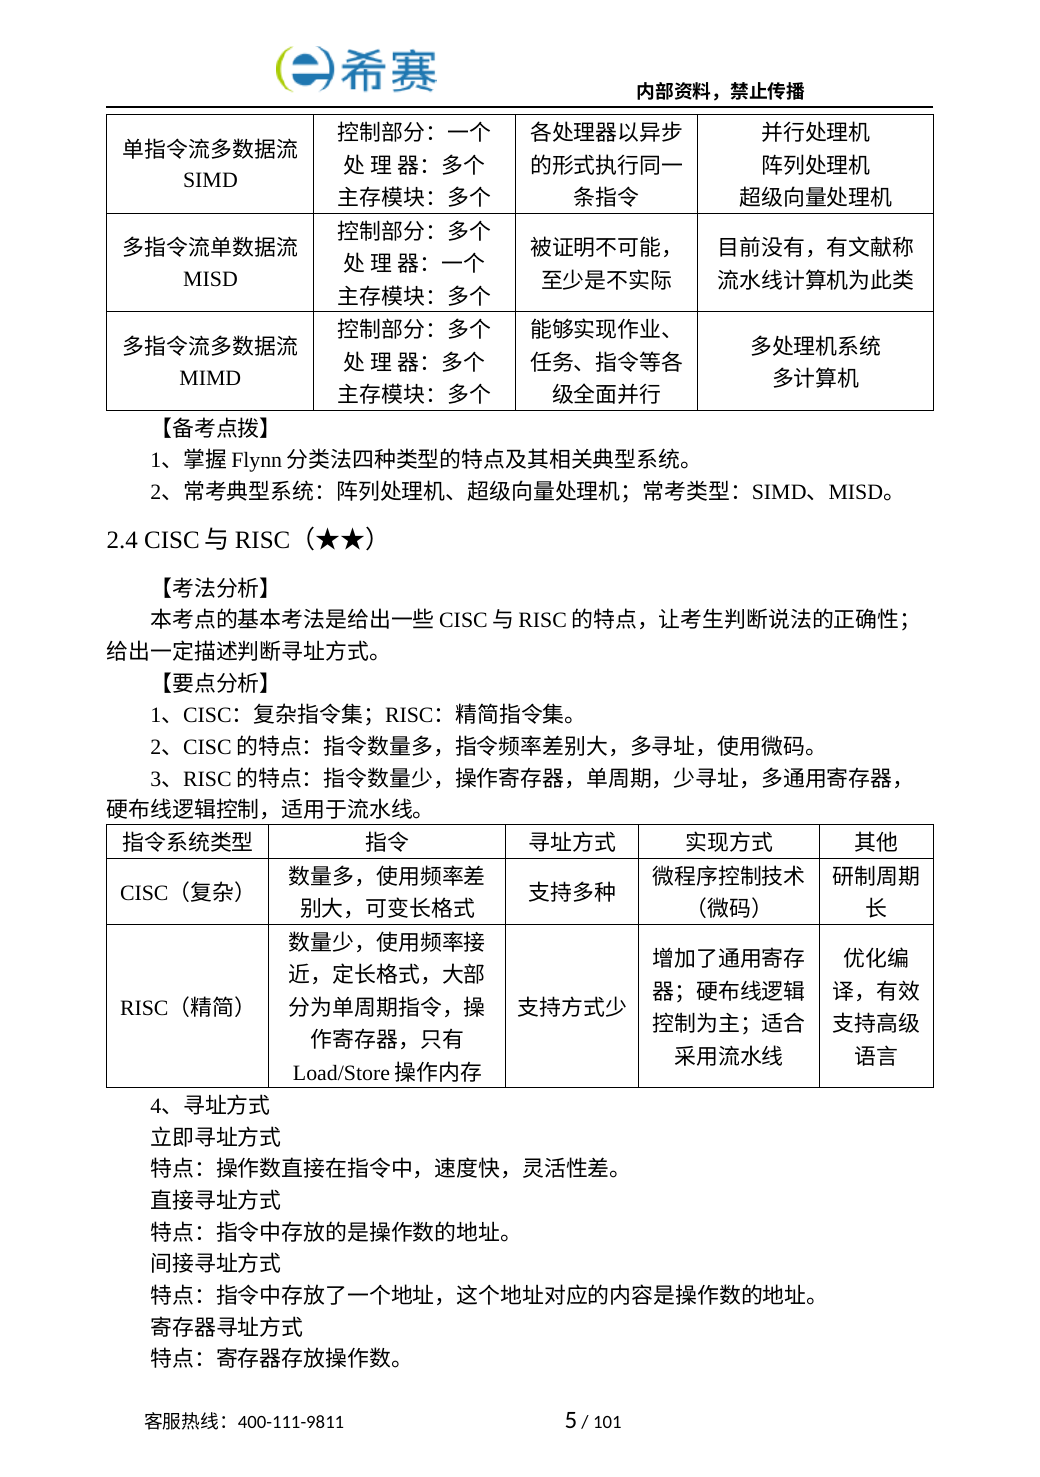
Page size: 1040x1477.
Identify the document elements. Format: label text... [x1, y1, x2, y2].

text 【考法分析】 [106, 571, 933, 602]
text 3、RISC的特点：指令数量少，操作寄存器，单周期，少寻址，多通用寄存器，硬布线逻辑控制，适用于流水线。 [106, 761, 933, 824]
text 直接寻址方式 [106, 1183, 933, 1215]
table_cell 支持多种 [506, 859, 638, 923]
table_cell 各处理器以异步的形式执行同一条指令 [516, 115, 697, 212]
table_cell 并行处理机 阵列处理机 超级向量处理机 [698, 115, 933, 212]
text 间接寻址方式 [106, 1246, 933, 1278]
text 特点：寄存器存放操作数 [106, 1341, 933, 1373]
table_cell 多指令流单数据流 MISD [107, 214, 313, 311]
text 寄存器寻址方式 [106, 1310, 933, 1341]
table_cell RISC（精简） [107, 925, 268, 1087]
text 立即寻址方式 [106, 1120, 933, 1151]
text 2、常考典型系统：阵列处理机、超级向量处理机；常考类型：SIMD、MISD [106, 474, 933, 506]
table_cell 优化编译，有效支持高级语言 [820, 925, 933, 1087]
table_cell 多处理机系统 多计算机 [698, 312, 933, 409]
table_cell 支持方式少 [506, 925, 638, 1087]
text 2、CISC的特点：指令数量多，指令频率差别大，多寻址，使用微码。 [106, 729, 933, 761]
table_header 其 [820, 825, 933, 857]
table_cell 被证明不可能，至少是不实际 [516, 214, 697, 311]
table_cell 控制部分：多个 处 理 器：多个 主存模块：多个 [314, 312, 515, 409]
table_cell 数量多，使用频率差别大，可变长格式 [269, 859, 505, 923]
text 1、掌握Flynn分类法四种类型的特点及其相关典型系统 [106, 442, 933, 474]
table_header 寻址方式 [506, 825, 638, 857]
table_cell CISC（复杂） [107, 859, 268, 923]
table_cell 目前没有，有文献称流水线计算机为此类 [698, 214, 933, 311]
table_header 指令系统类型 [107, 825, 268, 857]
subtitle 2.4 CISC与RISC（★★） [106, 506, 933, 571]
text 4、寻址方式 [106, 1088, 933, 1120]
table_cell 增加了通用寄存器；硬布线逻辑控制为主；适合采用流水线 [639, 925, 819, 1087]
table_cell 能够实现作业、任务、指令等各级全面并行 [516, 312, 697, 409]
table_cell 数量少，使用频率接近，定长格式，大部分为单周期指令，操作寄存器，只有Load/Store操作内存 [269, 925, 505, 1087]
text 特点：操作数直接在指令中，速度快，灵活性差 [106, 1151, 933, 1183]
table_cell 多指令流多数据流 MIMD [107, 312, 313, 409]
table_cell 控制部分：一个 处 理 器：多个 主存模块：多个 [314, 115, 515, 212]
picture [276, 41, 438, 99]
table_cell 研制周期长 [820, 859, 933, 923]
table_header 指令 [269, 825, 505, 857]
table_cell 单指令流多数据流 SIMD [107, 115, 313, 212]
text 特点：指令中存放了一个地址，这个地址对应的内容是操作数的地址。 [106, 1278, 933, 1310]
text 【要点分析】 [106, 666, 933, 697]
text 特点：指令中存放的是操作数的地址 [106, 1215, 933, 1246]
text 1、CISC：复杂指令集；RISC：精简指令集。 [106, 697, 933, 729]
text 【备考点拨】 [106, 411, 933, 442]
text 本考点的基本考法是给出一些CISC与RISC的特点，让考生判断说法的正确性；给出一定描述判断寻址方式。 [106, 602, 933, 666]
table_header 实现方式 [639, 825, 819, 857]
table_cell 控制部分：多个 处 理 器：一个 主存模块：多个 [314, 214, 515, 311]
table_cell 微程序控制技术（微码） [639, 859, 819, 923]
